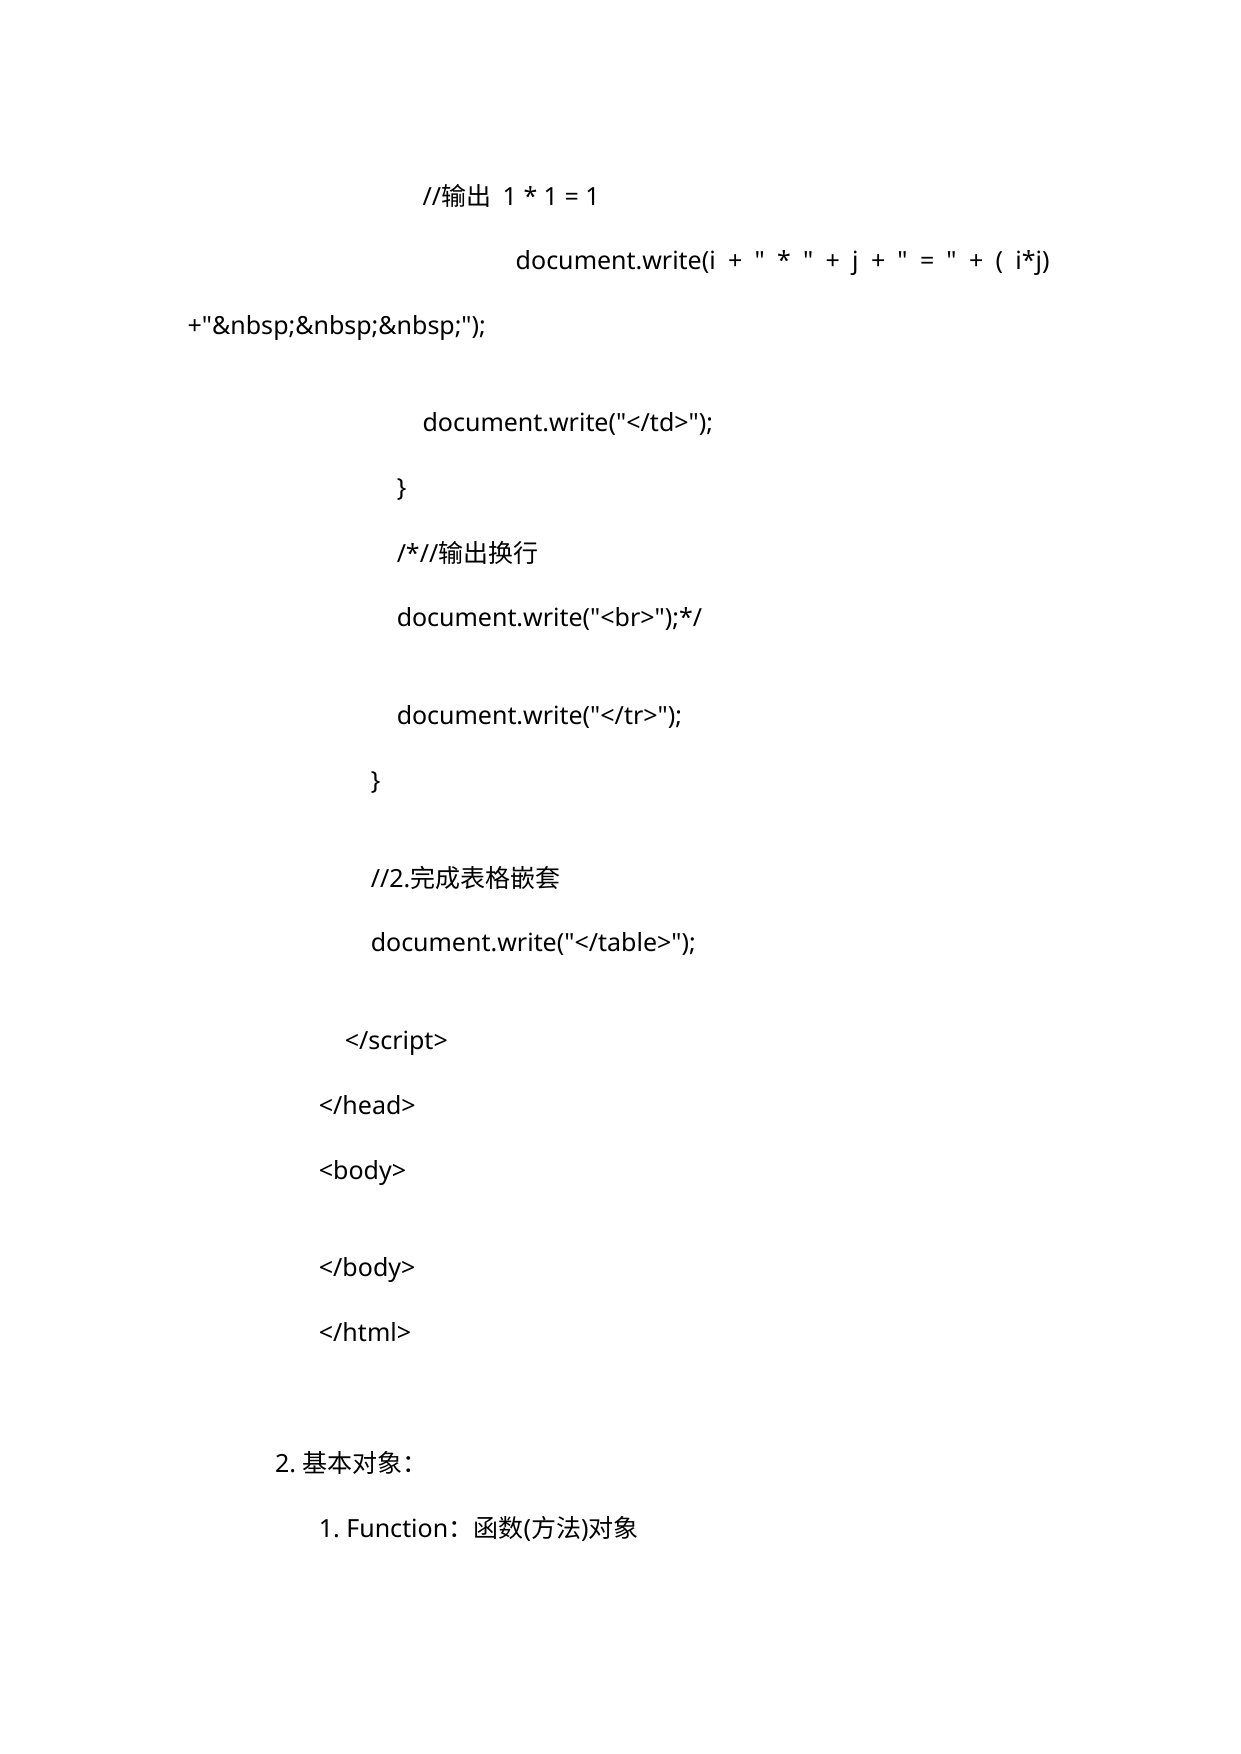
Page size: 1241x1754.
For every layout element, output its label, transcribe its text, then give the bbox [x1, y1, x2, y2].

text <body> [187, 1137, 1053, 1202]
text //2.完成表格嵌套 [187, 844, 1053, 909]
text 2. 基本对象： [187, 1429, 1053, 1494]
text } [187, 747, 1053, 812]
text 1. Function：函数(方法)对象 [187, 1494, 1053, 1559]
text </head> [187, 1072, 1053, 1137]
text document.write(i + " * " + j + " = " + ( i*j) +"&nbsp;&nbsp;&nbsp;"); [187, 227, 1053, 357]
text //输出 1 * 1 = 1 [187, 162, 1053, 227]
text document.write("<br>");*/ [187, 584, 1053, 649]
text </body> [187, 1234, 1053, 1299]
text /*//输出换行 [187, 519, 1053, 584]
text document.write("</td>"); [187, 389, 1053, 454]
text document.write("</table>"); [187, 909, 1053, 974]
text } [187, 454, 1053, 519]
text </script> [187, 1007, 1053, 1072]
text document.write("</tr>"); [187, 682, 1053, 747]
text </html> [187, 1299, 1053, 1364]
